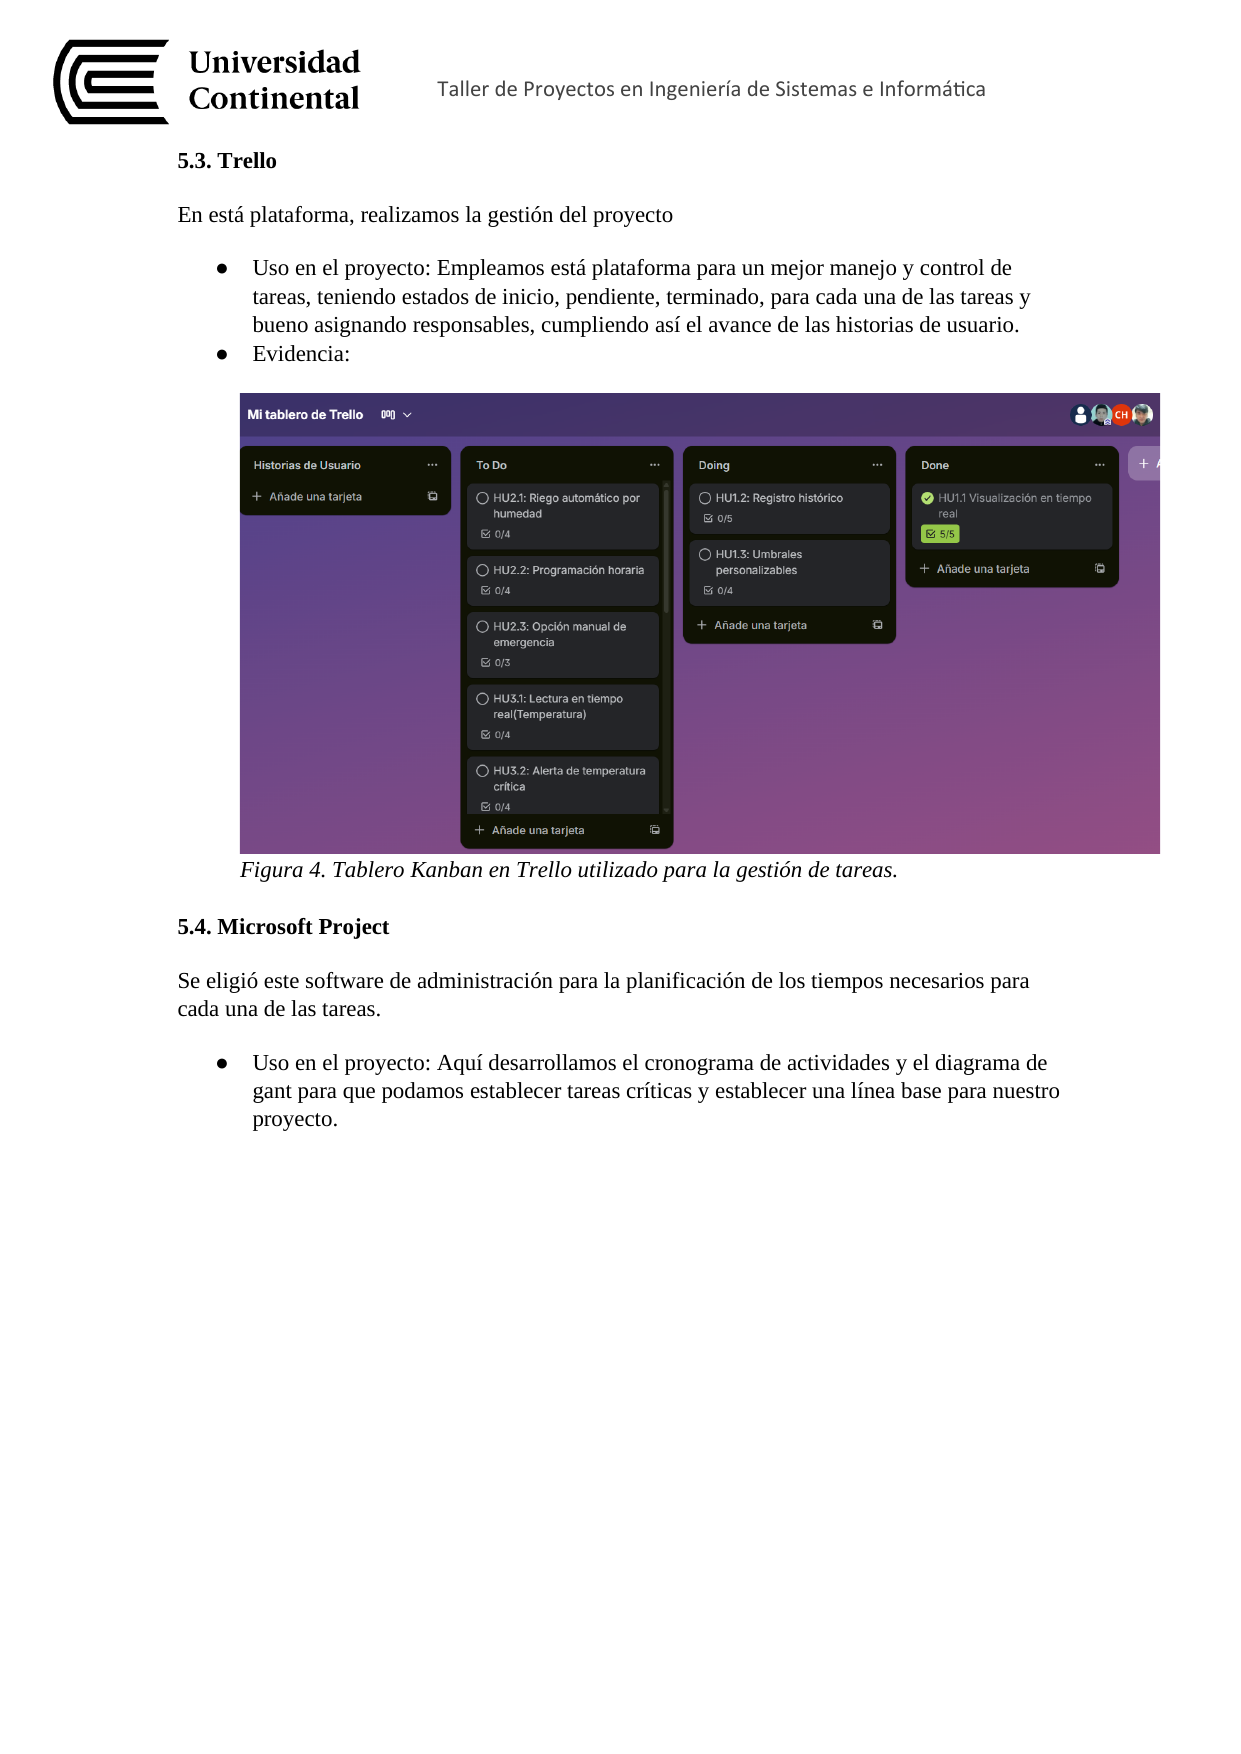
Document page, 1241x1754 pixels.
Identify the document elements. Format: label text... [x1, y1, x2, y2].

list Evidencia: [215, 340, 1063, 366]
picture [239, 393, 1161, 854]
subtitle 5.3. Trello [177, 148, 1063, 174]
picture [49, 36, 364, 127]
text Figura 4. Tablero Kanban en Trello utilizado para la gestión de tareas. [240, 854, 1001, 882]
text En está plataforma, realizamos la gestión del proyecto [177, 201, 1063, 227]
text Se eligió este software de administración para la planificación de los tiempos necesarios para cada una de las tareas. [177, 967, 1063, 1022]
list Uso en el proyecto: Empleamos está plataforma para un mejor manejo y control de tareas, teniendo estados de inicio, pendiente, terminado, para cada una de las tareas y bueno asignando responsables, cumpliendo así el avance de las historias de usuario. [215, 254, 1063, 338]
list Uso en el proyecto: Aquí desarrollamos el cronograma de actividades y el diagrama de gant para que podamos establecer tareas críticas y establecer una línea base para nuestro proyecto. [215, 1049, 1063, 1132]
subtitle 5.4. Microsoft Project [177, 913, 1063, 940]
